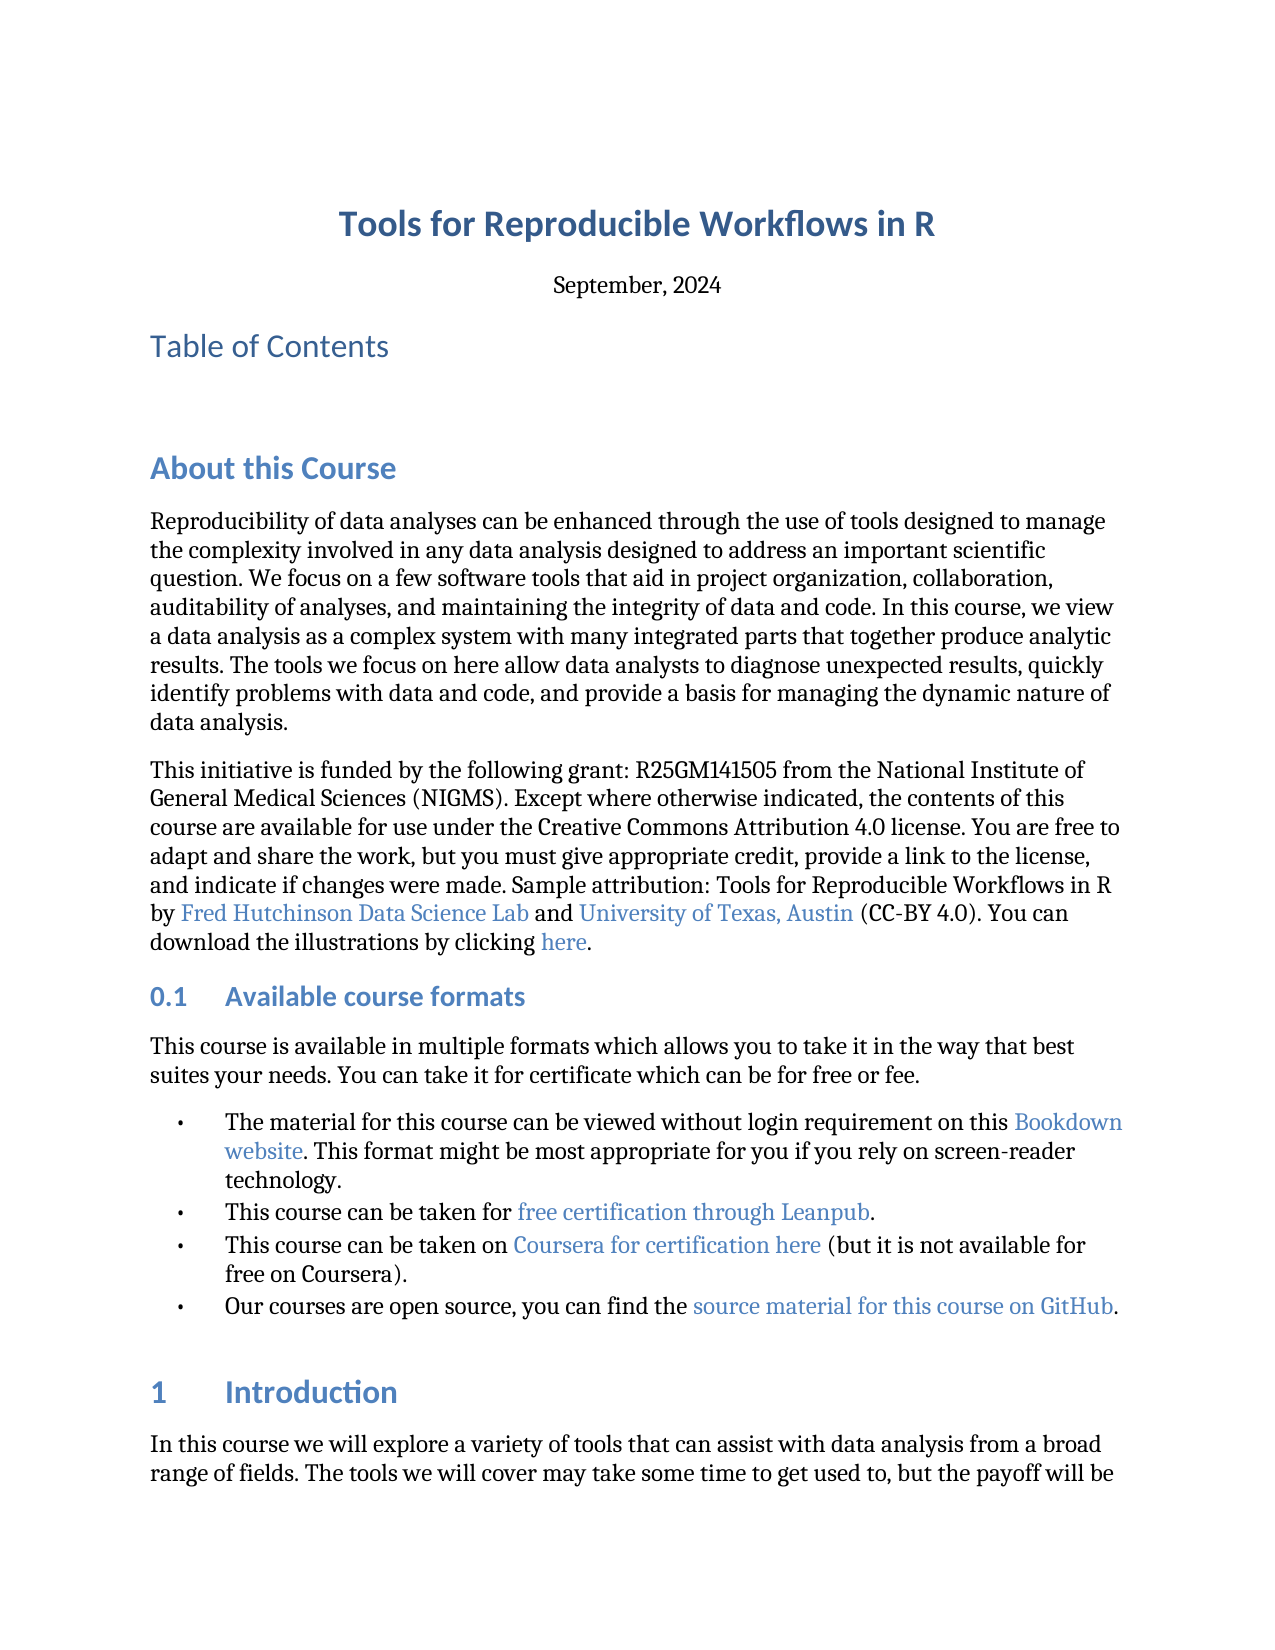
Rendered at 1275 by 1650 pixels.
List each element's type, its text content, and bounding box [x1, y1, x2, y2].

list This course can be taken for free certification through Leanpub. [175, 1198, 1125, 1227]
subtitle About this Course [150, 447, 1125, 488]
text Reproducibility of data analyses can be enhanced through the use of tools designed to manage the complexity involved in any data analysis designed to address an important scientific question. We focus on a few software tools that aid in project organization, collaboration, auditability of analyses, and maintaining the integrity of data and code. In this course, we view a data analysis as a complex system with many integrated parts that together produce analytic results. The tools we focus on here allow data analysts to diagnose unexpected results, quickly identify problems with data and code, and provide a basis for managing the dynamic nature of data analysis. [150, 507, 1125, 737]
text September, 2024 [150, 271, 1125, 299]
text This course is available in multiple formats which allows you to take it in the way that best suites your needs. You can take it for certificate which can be for free or fee. [150, 1032, 1125, 1089]
subtitle 1 Introduction [150, 1371, 1125, 1411]
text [150, 1430, 1125, 1488]
list This course can be taken on Coursera for certification here (but it is not available for free on Coursera). [175, 1231, 1125, 1288]
text This initiative is funded by the following grant: R25GM141505 from the National Institute of General Medical Sciences (NIGMS). Except where otherwise indicated, the contents of this course are available for use under the Creative Commons Attribution 4.0 license. You are free to adapt and share the work, but you must give appropriate credit, provide a link to the license, and indicate if changes were made. Sample attribution: Tools for Reproducible Workflows in R by Fred Hutchinson Data Science Lab and University of Texas, Austin (CC-BY 4.0). You can download the illustrations by clicking here. [150, 756, 1125, 957]
list Our courses are open source, you can find the source material for this course on GitHub. [175, 1292, 1125, 1321]
list The material for this course can be viewed without login requirement on this Bookdown website. This format might be most appropriate for you if you rely on screen-reader technology. [175, 1108, 1125, 1194]
title Tools for Reproducible Workflows in R [150, 200, 1125, 246]
subtitle 0.1 Available course formats [150, 978, 1125, 1013]
